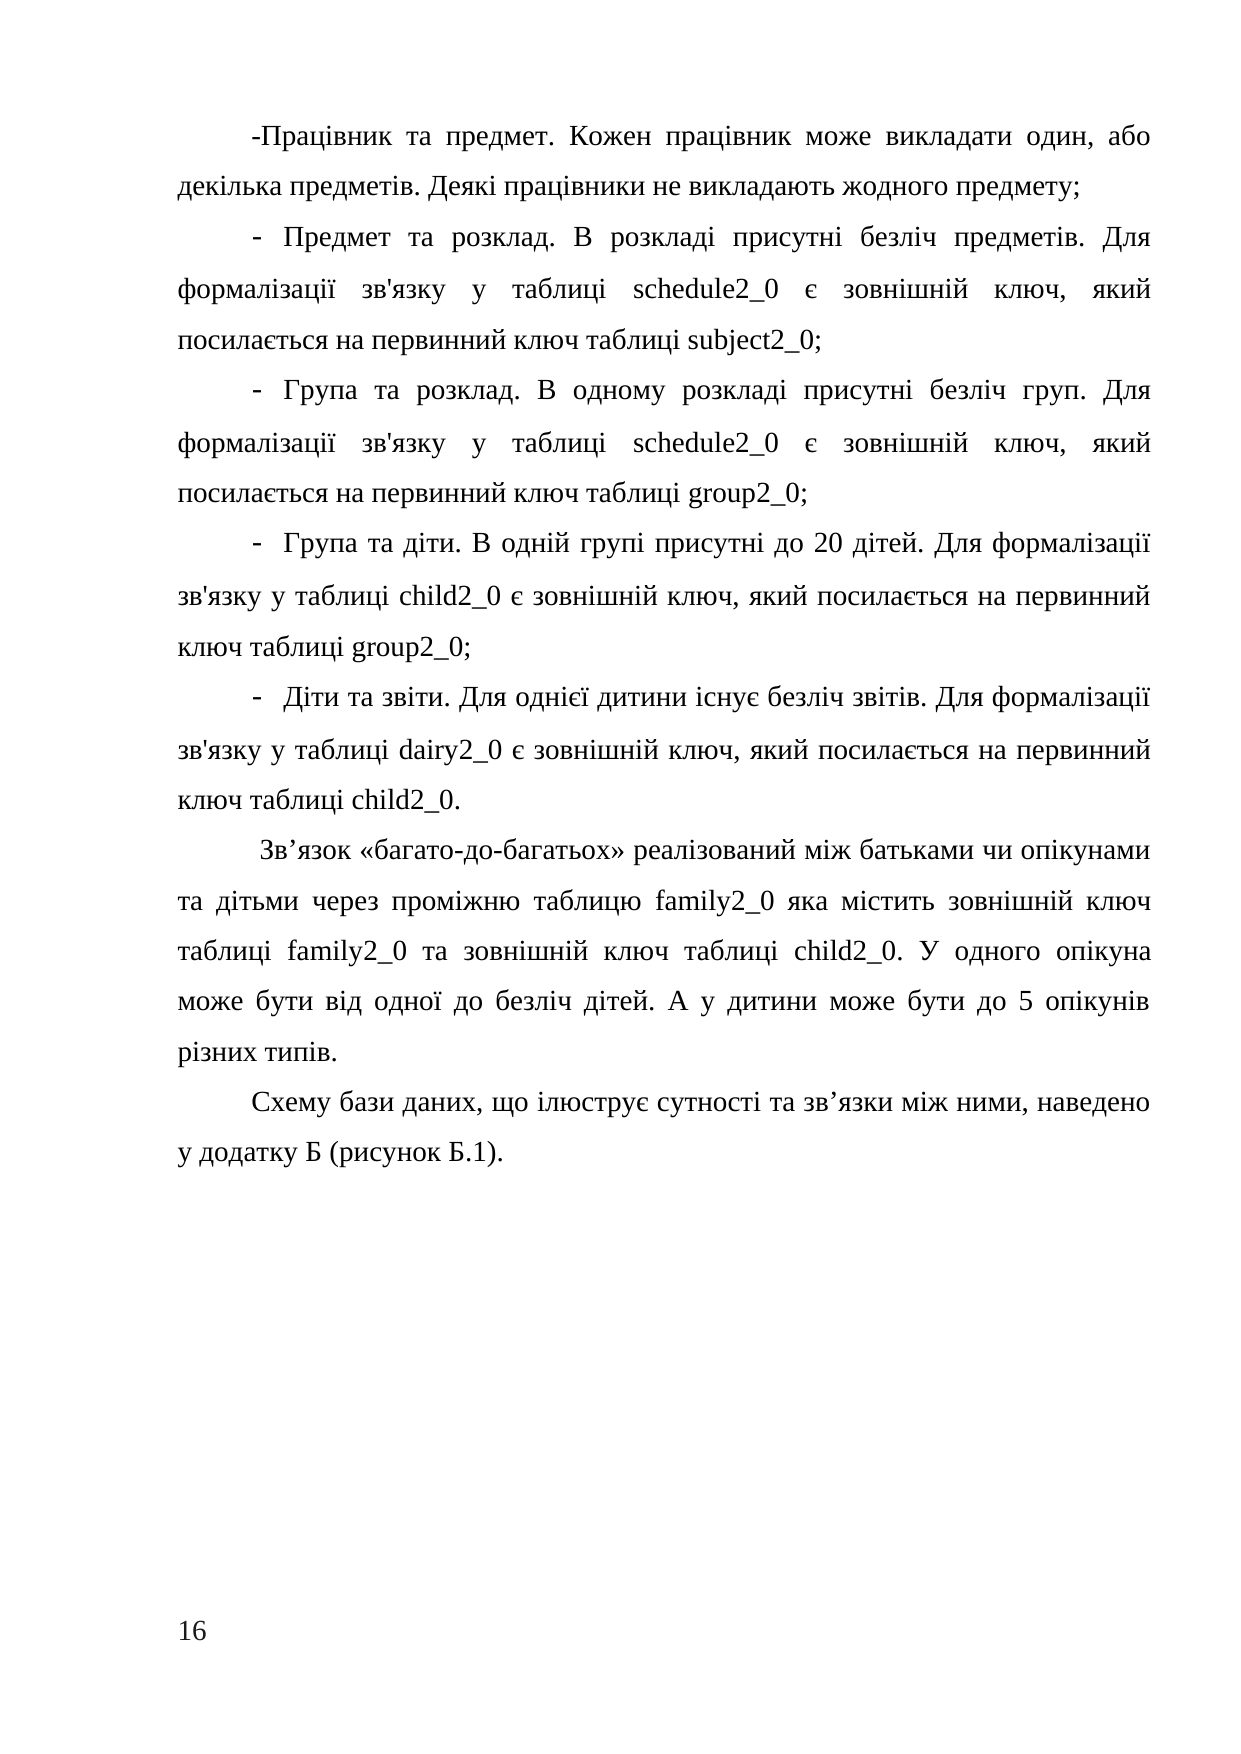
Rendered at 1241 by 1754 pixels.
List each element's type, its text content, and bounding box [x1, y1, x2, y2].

list Предмет та розклад. В розкладі присутні безліч предметів. Для формалізації зв'язку у таблиці schedule2_0 є зовнішній ключ, який посилається на первинний ключ таблиці subject2_0; [177, 219, 1152, 355]
list Група та розклад. В одному розкладі присутні безліч груп. Для формалізації зв'язку у таблиці schedule2_0 є зовнішній ключ, який посилається на первинний ключ таблиці group2_0; [177, 372, 1152, 509]
text Зв’язок «багато-до-багатьох» реалізований між батьками чи опікунами та дітьми через проміжню таблицю family2_0 яка містить зовнішній ключ таблиці family2_0 та зовнішній ключ таблиці child2_0. У одного опікуна може бути від одної до безліч дітей. А у дитини може бути до 5 опікунів різних типів. [177, 832, 1152, 1067]
text -Працівник та предмет. Кожен працівник може викладати один, або декілька предметів. Деякі працівники не викладають жодного предмету; [177, 118, 1152, 202]
list Діти та звіти. Для однієї дитини існує безліч звітів. Для формалізації зв'язку у таблиці dairy2_0 є зовнішній ключ, який посилається на первинний ключ таблиці child2_0. [177, 679, 1152, 816]
list Група та діти. В одній групі присутні до 20 дітей. Для формалізації зв'язку у таблиці child2_0 є зовнішній ключ, який посилається на первинний ключ таблиці group2_0; [177, 526, 1152, 662]
text Схему бази даних, що ілюструє сутності та зв’язки між ними, наведено у додатку Б (рисунок Б.1). [177, 1084, 1152, 1168]
